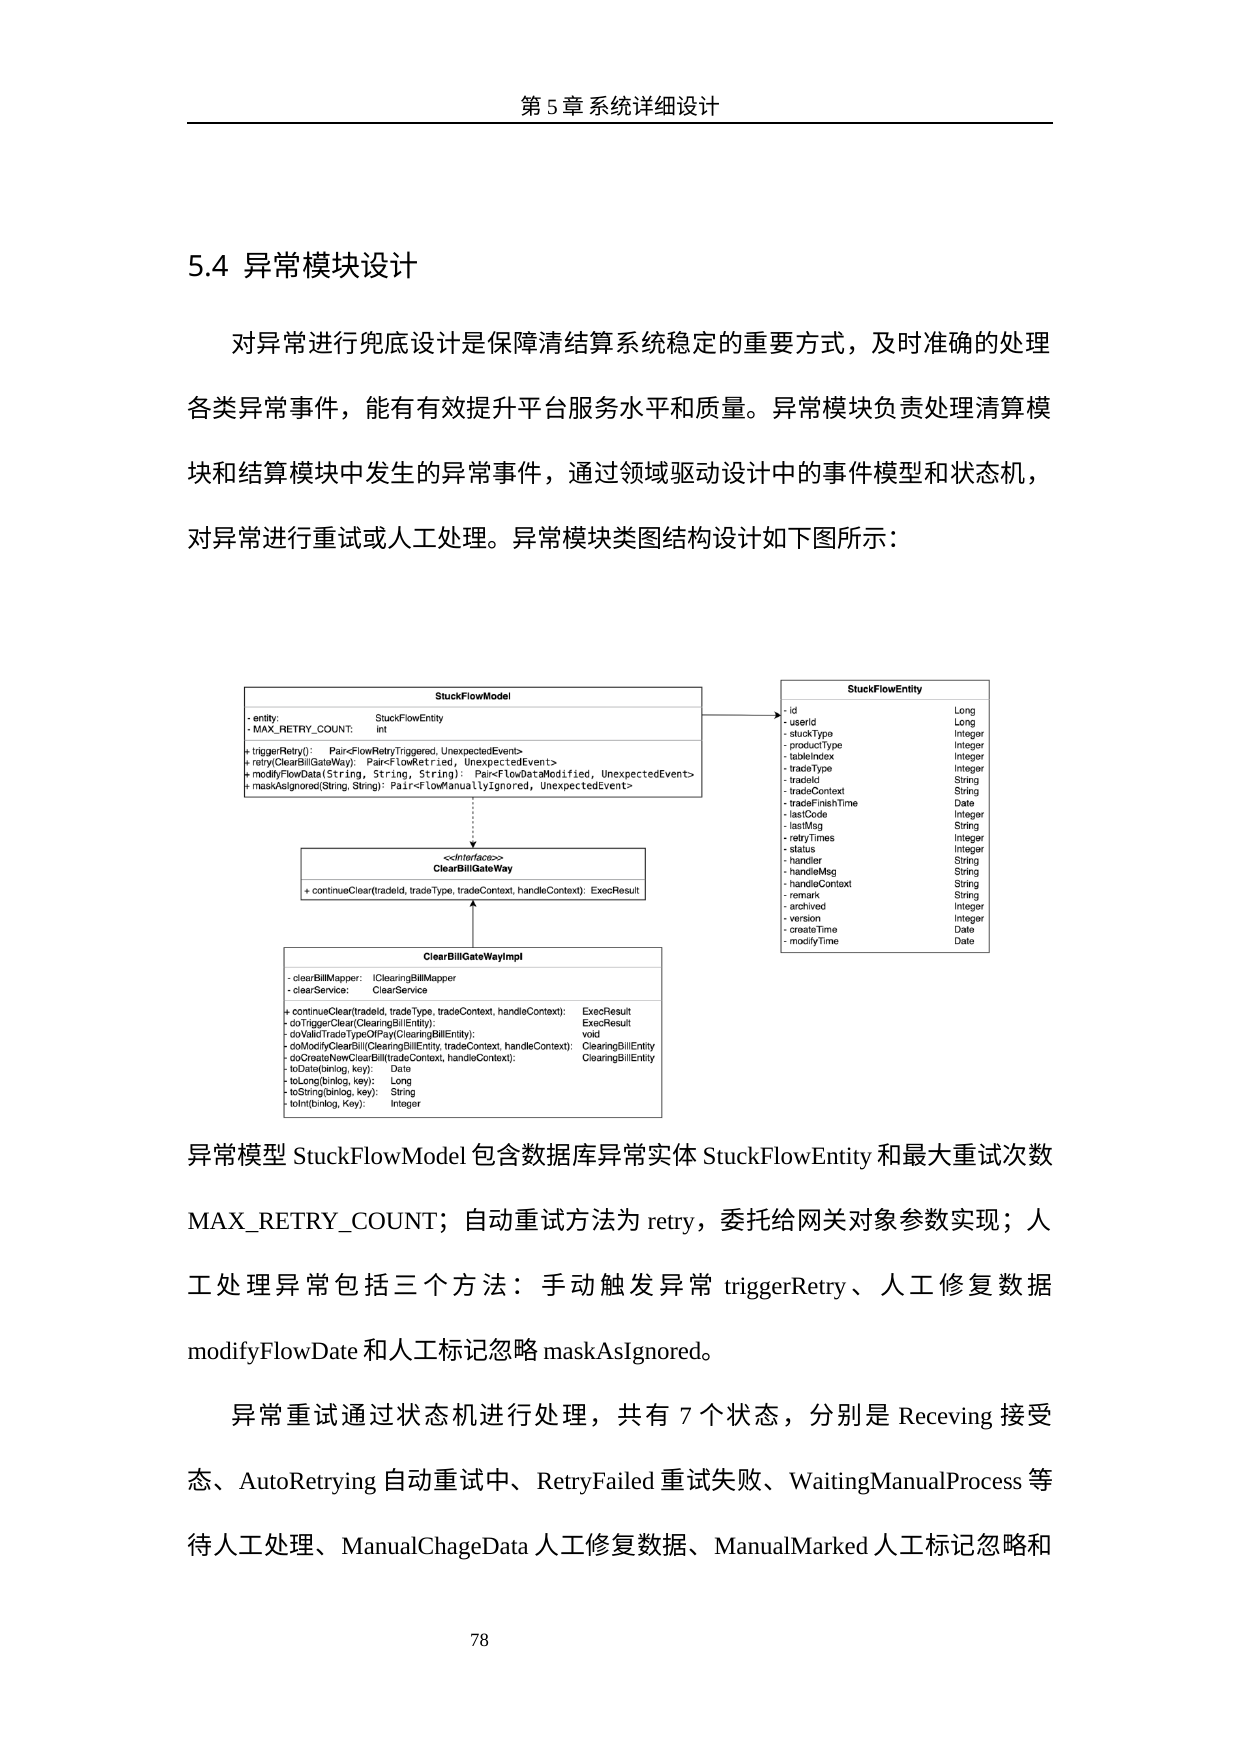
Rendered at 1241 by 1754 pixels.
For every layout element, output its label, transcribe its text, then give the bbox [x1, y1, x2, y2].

list 对异常进行兜底设计是保障清结算系统稳定的重要方式，及时准确的处理各类异常事件，能有有效提升平台服务水平和质量。异常模块负责处理清算模块和结算模块中发生的异常事件，通过领域驱动设计中的事件模型和状态机，对异常进行重试或人工处理。异常模块类图结构设计如下图所示： [187, 310, 1053, 570]
text 5.4 异常模块设计 [187, 232, 1053, 297]
picture [241, 677, 994, 1122]
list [187, 1382, 1053, 1577]
